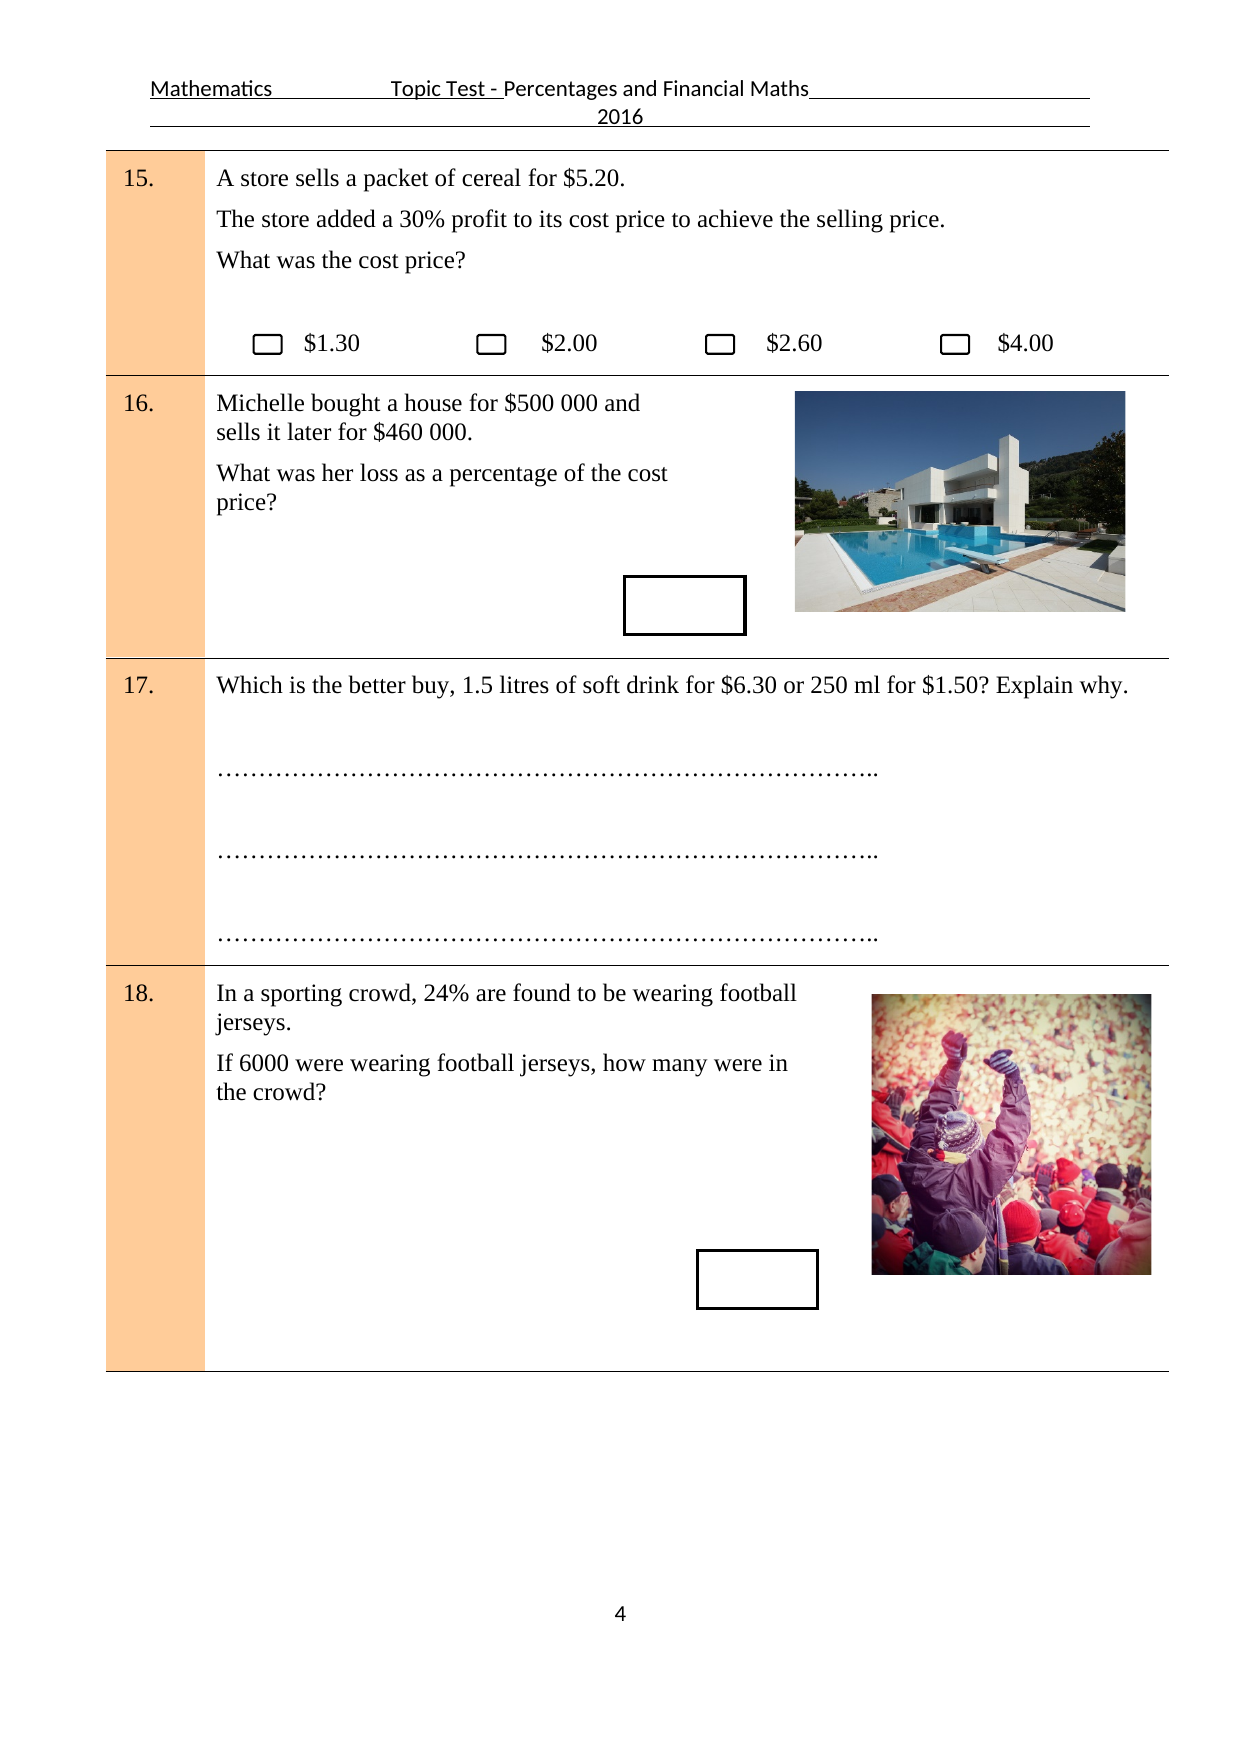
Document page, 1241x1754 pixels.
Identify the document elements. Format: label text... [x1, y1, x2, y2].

table_cell [106, 659, 205, 965]
picture [871, 994, 1152, 1275]
table_cell [106, 376, 205, 657]
table_cell A store sells a packet of cereal for $5.20. The store added a 30% profit to its cost price to achieve the selling price. What was the cost price? $1.30 $2.00 $2.60 $4.00 [205, 151, 1169, 375]
table_cell In a sporting crowd, 24% are found to be wearing football jerseys. If 6000 were wearing football jerseys, how many were in the crowd? [205, 966, 1169, 1371]
picture [794, 391, 1126, 612]
table_cell Michelle bought a house for $500 000 and sells it later for $460 000. What was her loss as a percentage of the cost price? [205, 376, 1169, 657]
table_cell Which is the better buy, 1.5 litres of soft drink for $6.30 or 250 ml for $1.50? Explain why. …………………………………………………………………….. …………………………………………………………………….. …………………………………………………………………….. [205, 659, 1169, 965]
table_cell [106, 966, 205, 1371]
table_cell [106, 151, 205, 375]
